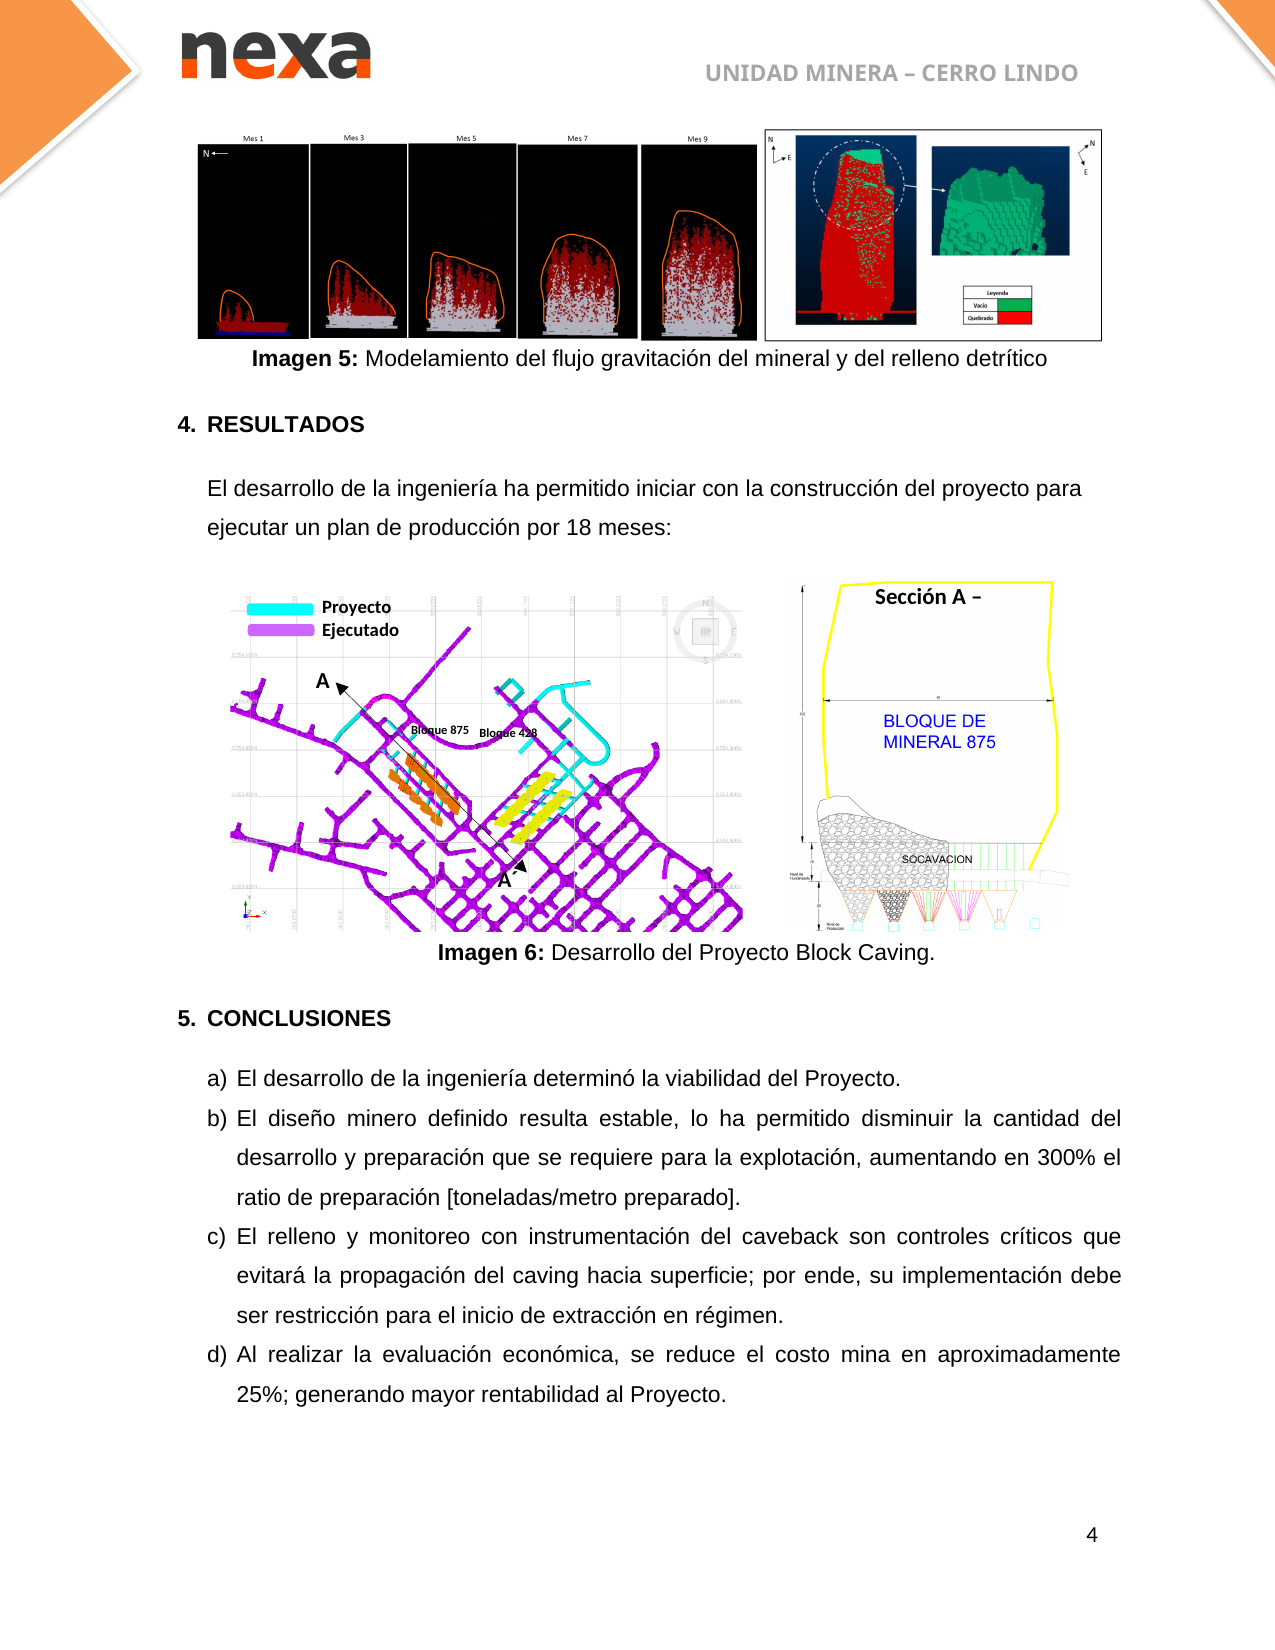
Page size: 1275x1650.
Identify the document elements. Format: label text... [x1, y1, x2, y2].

list El relleno y monitoreo con instrumentación del caveback son controles críticos que evitará la propagación del caving hacia superficie; por ende, su implementación debe ser restricción para el inicio de extracción en régimen. [207, 1223, 1122, 1328]
picture [781, 574, 1070, 932]
picture [230, 596, 743, 932]
text Imagen 5: Modelamiento del flujo gravitación del mineral y del relleno detrítico [177, 345, 1122, 372]
picture [177, 29, 374, 84]
list CONCLUSIONES [177, 1005, 1122, 1031]
text El desarrollo de la ingeniería ha permitido iniciar con la construcción del proyecto para ejecutar un plan de producción por 18 meses: [207, 474, 1122, 540]
list RESULTADOS [177, 411, 1122, 438]
list El desarrollo de la ingeniería determinó la viabilidad del Proyecto. [207, 1065, 1122, 1091]
picture [763, 127, 1104, 342]
list El diseño minero definido resulta estable, lo ha permitido disminuir la cantidad del desarrollo y preparación que se requiere para la explotación, aumentando en 300% el ratio de preparación [toneladas/metro preparado]. [207, 1104, 1122, 1210]
picture [196, 134, 757, 342]
list Al realizar la evaluación económica, se reduce el costo mina en aproximadamente 25%; generando mayor rentabilidad al Proyecto. [207, 1341, 1122, 1407]
text Imagen 6: Desarrollo del Proyecto Block Caving. [177, 939, 1122, 965]
